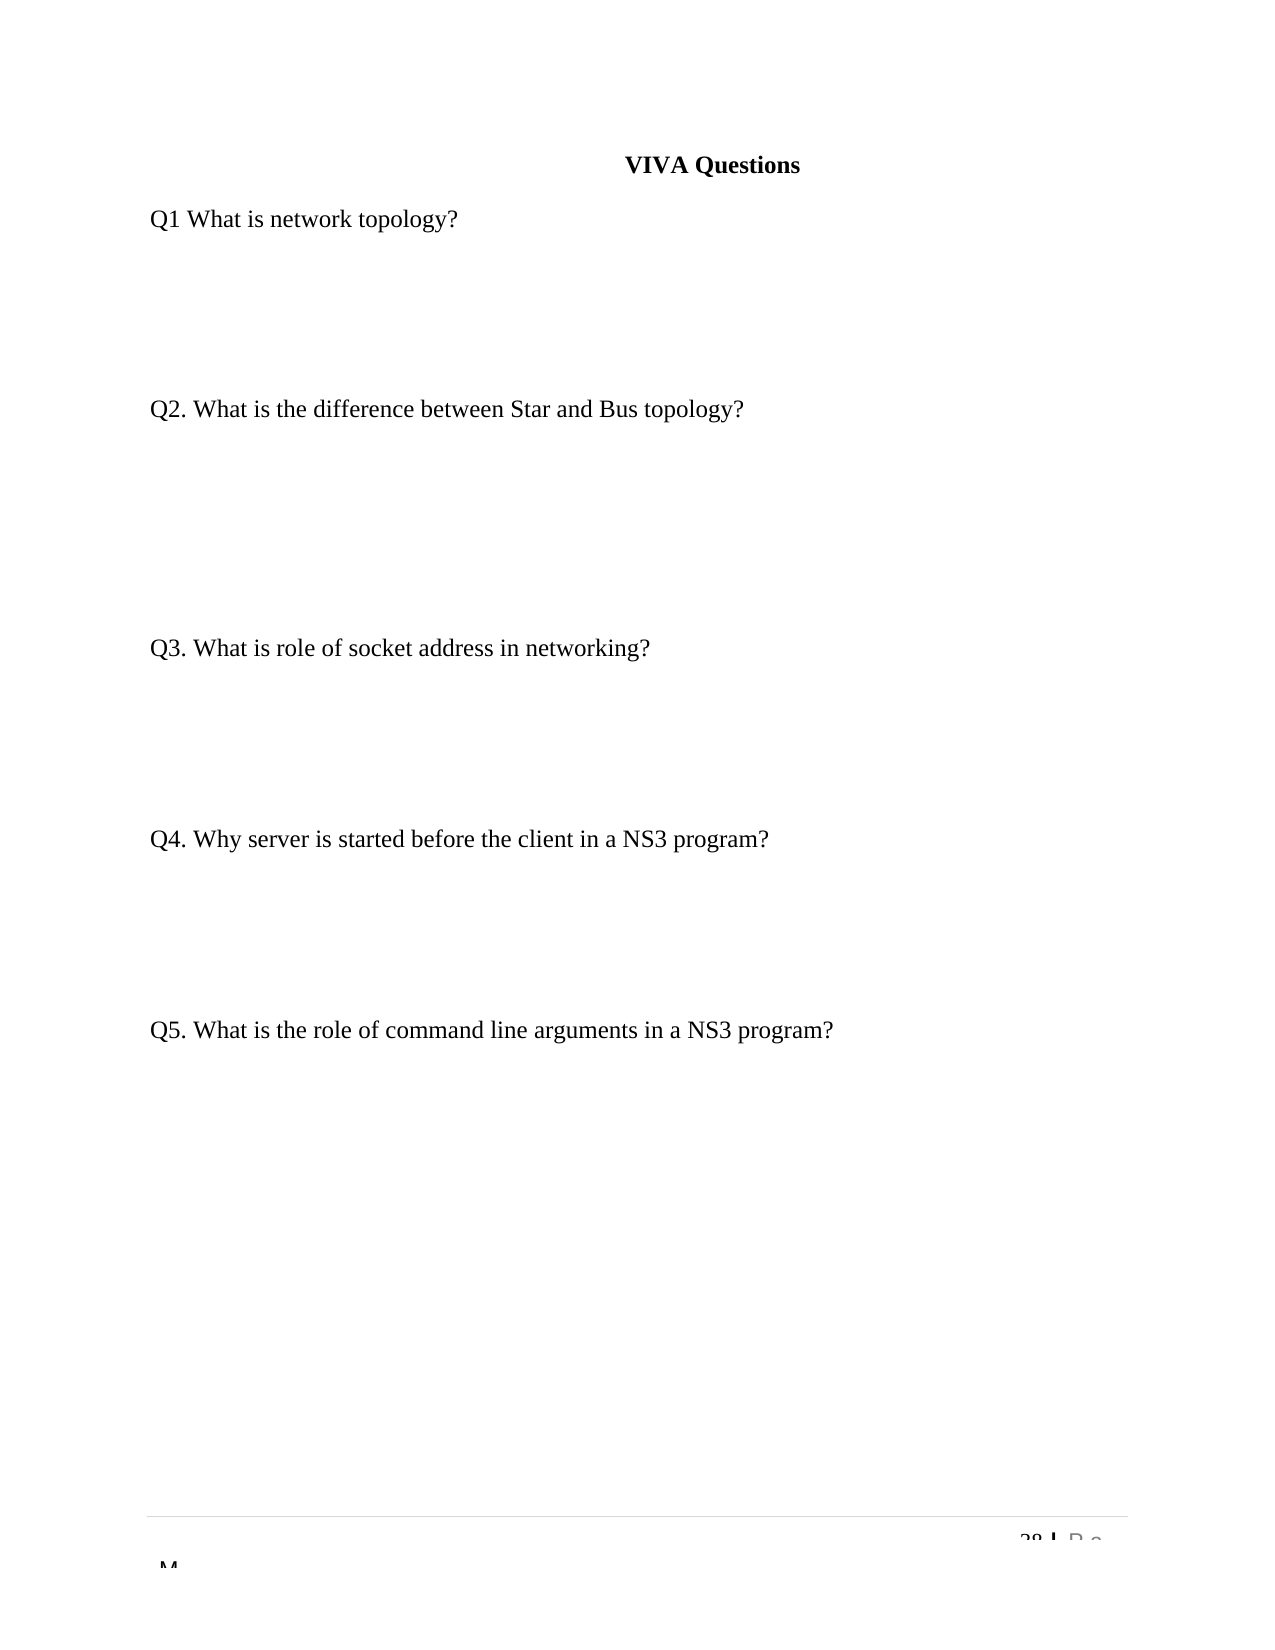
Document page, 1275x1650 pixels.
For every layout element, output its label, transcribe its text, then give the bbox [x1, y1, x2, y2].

text Q2. What is the difference between Star and Bus topology? [150, 394, 1212, 423]
text Q1 What is network topology? [150, 204, 1212, 233]
text Q5. What is the role of command line arguments in a NS3 program? [150, 1015, 1212, 1043]
text Q3. What is role of socket address in networking? [150, 633, 1212, 662]
text Q4. Why server is started before the client in a NS3 program? [150, 824, 1212, 852]
subtitle VIVA Questions [348, 150, 1077, 179]
